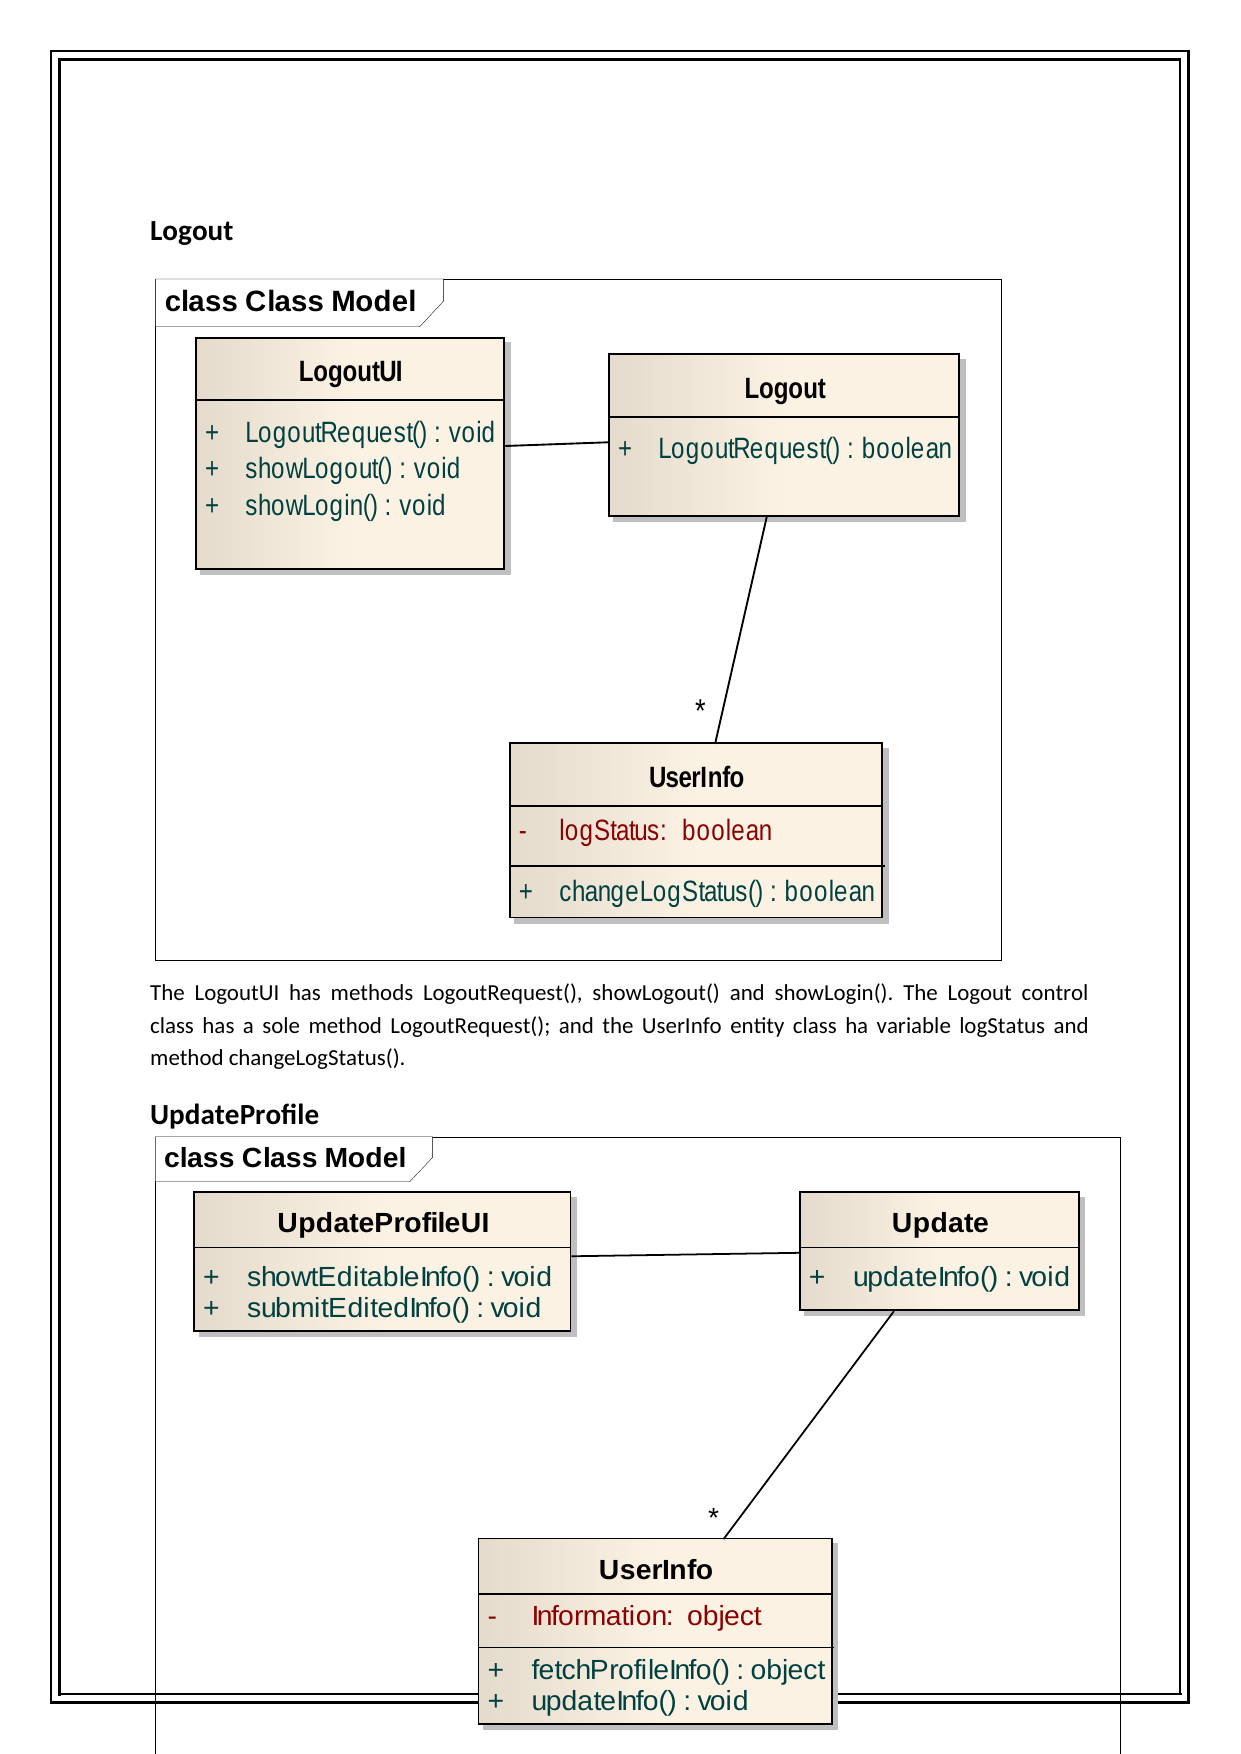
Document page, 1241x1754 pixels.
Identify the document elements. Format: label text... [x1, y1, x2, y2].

text Logout [150, 212, 1090, 247]
text The LogoutUI has methods LogoutRequest(), showLogout() and showLogin(). The Logout control class has a sole method LogoutRequest(); and the UserInfo entity class ha variable logStatus and method changeLogStatus(). [150, 978, 1090, 1071]
text UpdateProfile [150, 1096, 1090, 1132]
